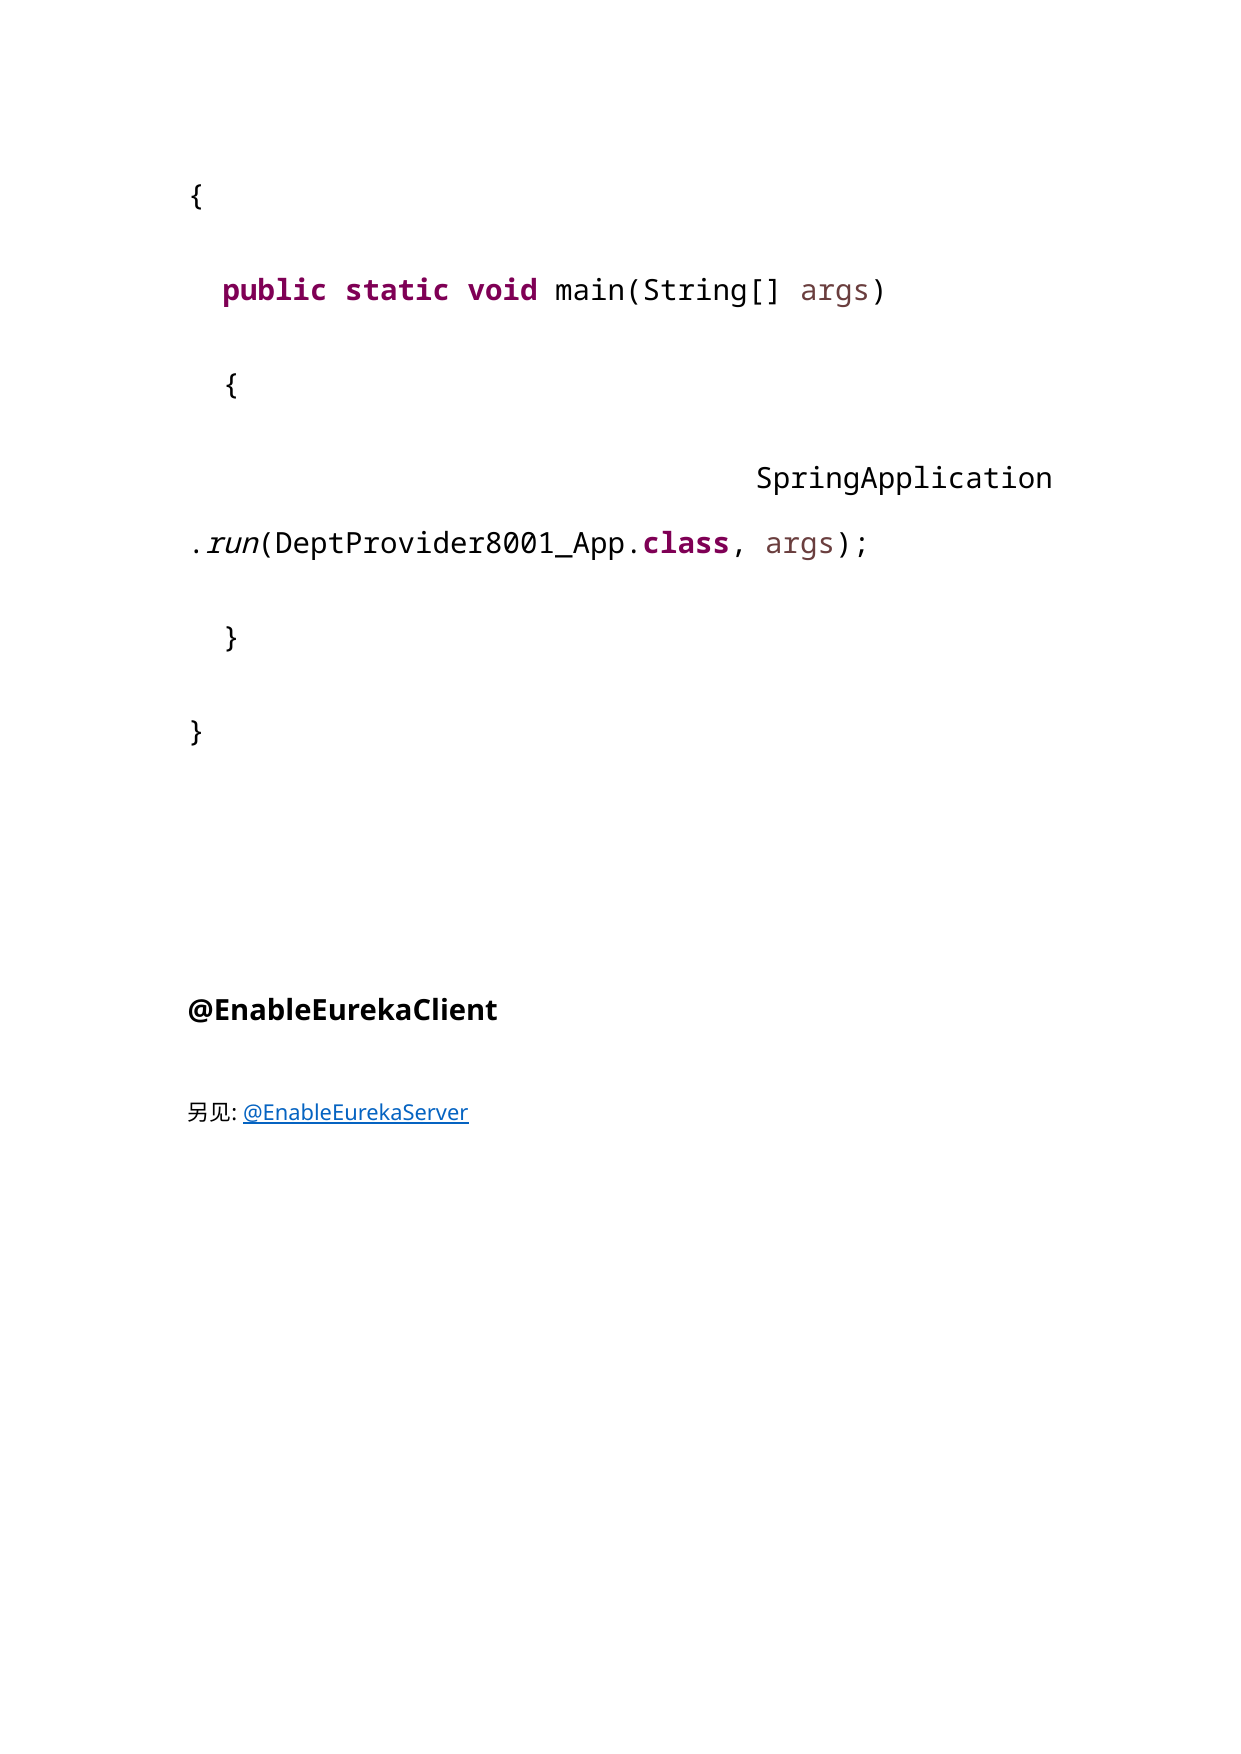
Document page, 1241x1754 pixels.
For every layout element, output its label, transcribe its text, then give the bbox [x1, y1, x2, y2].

text @EnableEurekaClient [187, 977, 1053, 1042]
text public static void main(String[] args) [187, 256, 1053, 321]
text } [187, 604, 1053, 669]
text } [187, 698, 1053, 763]
text { [187, 350, 1053, 415]
text { [187, 162, 1053, 227]
text 另见: @EnableEurekaServer [187, 1094, 1053, 1127]
text SpringApplication.run(DeptProvider8001_App.class, args); [187, 444, 1053, 574]
